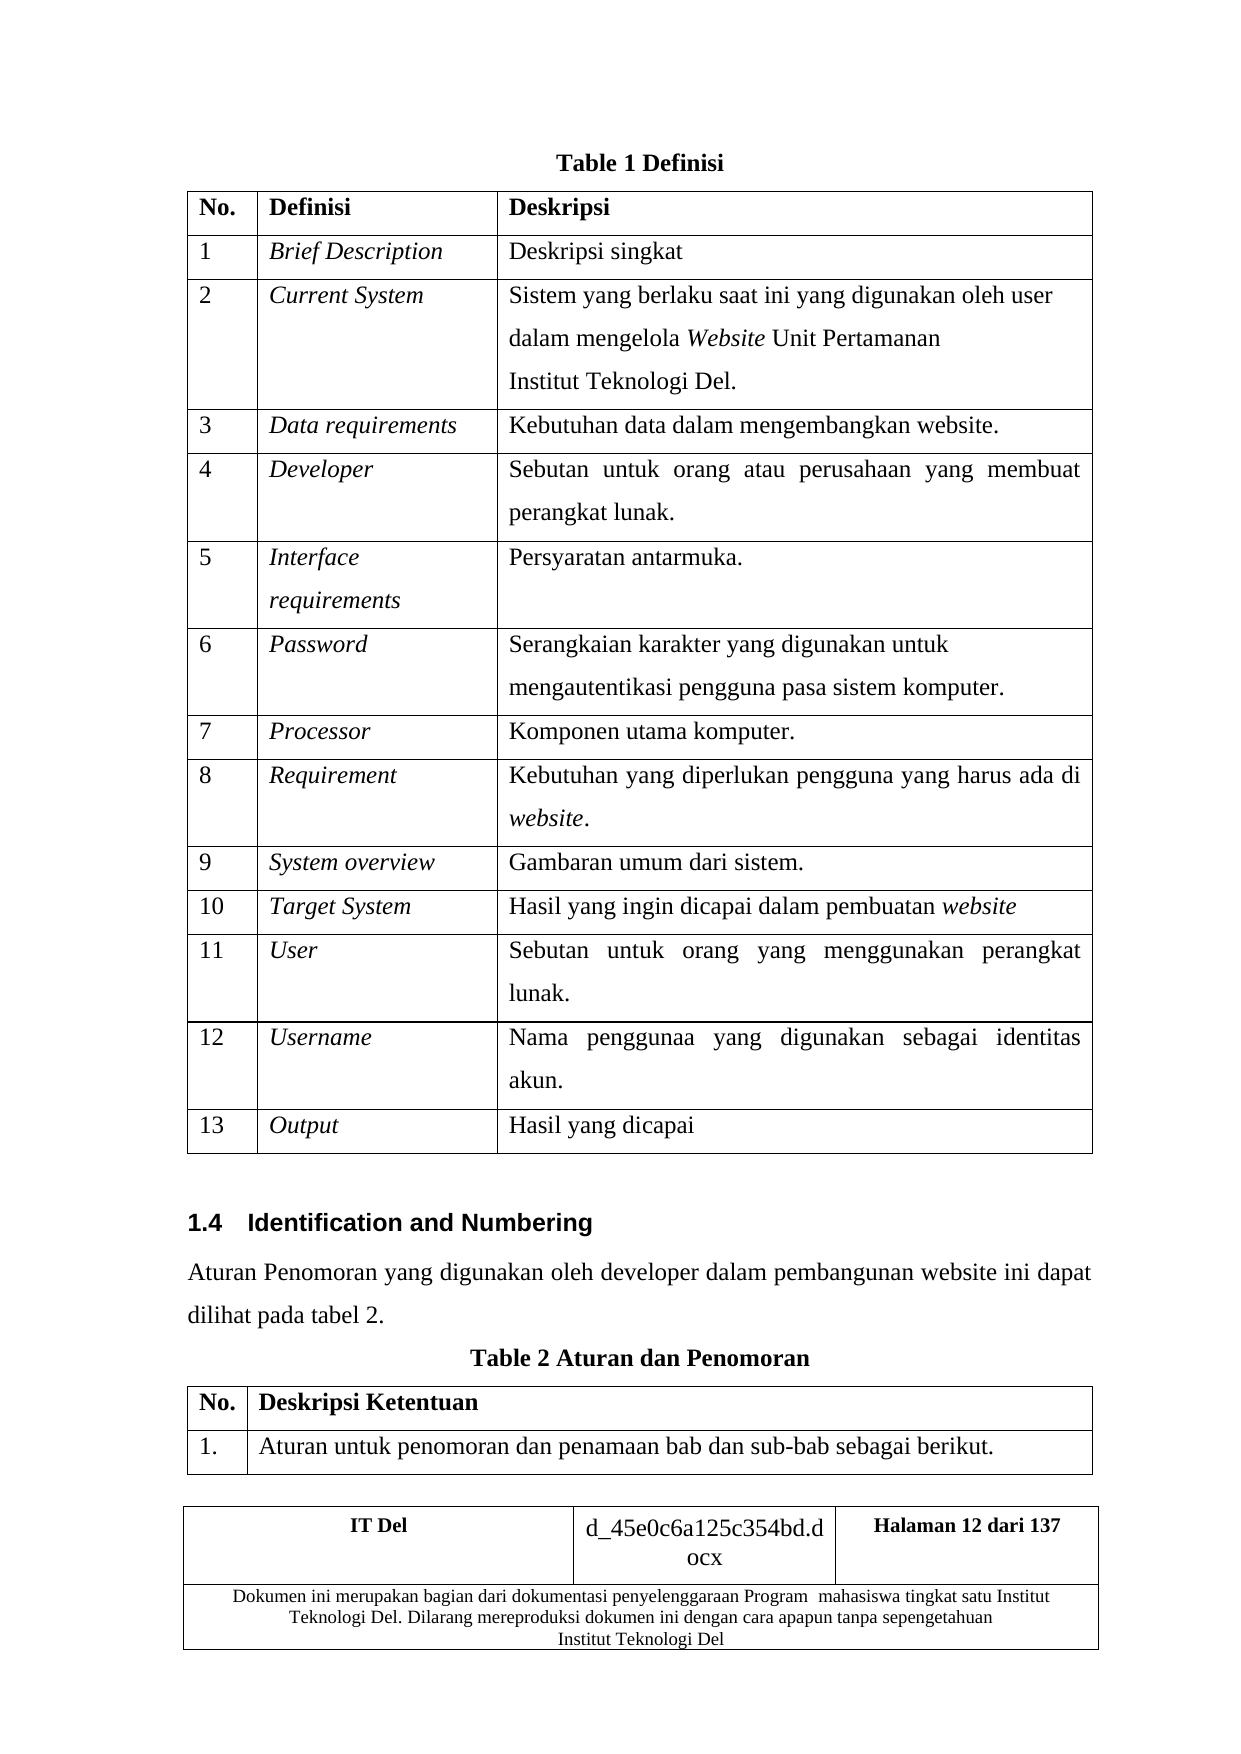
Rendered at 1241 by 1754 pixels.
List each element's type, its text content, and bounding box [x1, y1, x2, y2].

table_cell Kebutuhan yang diperlukan pengguna yang harus ada di website. [498, 760, 1092, 846]
table_cell Nama penggunaa yang digunakan sebagai identitas akun. [498, 1023, 1092, 1109]
table_cell Sistem yang berlaku saat ini yang digunakan oleh user dalam mengelola Website Unit Pertamanan Institut Teknologi Del. [498, 280, 1092, 409]
table_cell 13 [188, 1110, 257, 1153]
table_cell Output [258, 1110, 497, 1153]
table_cell 2 [188, 280, 257, 409]
table_cell System overview [258, 847, 497, 890]
table_cell User [258, 935, 497, 1021]
table_cell Current System [258, 280, 497, 409]
table_cell 4 [188, 454, 257, 541]
table_cell Persyaratan antarmuka. [498, 542, 1092, 628]
table_cell Hasil yang ingin dicapai dalam pembuatan website [498, 891, 1092, 934]
table_cell Interface requirements [258, 542, 497, 628]
table_header No. [188, 192, 257, 235]
table_header Definisi [258, 192, 497, 235]
text Table 2 Aturan dan Penomoran [187, 1343, 1092, 1372]
table_cell 9 [188, 847, 257, 890]
table_cell 8 [188, 760, 257, 846]
table_header Deskripsi [498, 192, 1092, 235]
table_cell Gambaran umum dari sistem. [498, 847, 1092, 890]
table_cell 1 [188, 236, 257, 279]
table_cell Komponen utama komputer. [498, 716, 1092, 759]
table_cell Password [258, 629, 497, 715]
table_cell 7 [188, 716, 257, 759]
table_cell Sebutan untuk orang atau perusahaan yang membuat perangkat lunak. [498, 454, 1092, 541]
table_cell Data requirements [258, 410, 497, 453]
table_cell Deskripsi singkat [498, 236, 1092, 279]
table_cell 10 [188, 891, 257, 934]
table_cell 6 [188, 629, 257, 715]
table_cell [248, 1431, 1092, 1474]
table_header Deskripsi Ketentuan [248, 1387, 1092, 1430]
table_cell 12 [188, 1023, 257, 1109]
text Aturan Penomoran yang digunakan oleh developer dalam pembangunan website ini dapat dilihat pada tabel 2. [187, 1257, 1092, 1329]
table_cell Developer [258, 454, 497, 541]
table_cell 5 [188, 542, 257, 628]
table_cell Sebutan untuk orang yang menggunakan perangkat lunak. [498, 935, 1092, 1021]
table_cell Hasil yang dicapai [498, 1110, 1092, 1153]
table_cell Username [258, 1023, 497, 1109]
table_cell Serangkaian karakter yang digunakan untuk mengautentikasi pengguna pasa sistem komputer. [498, 629, 1092, 715]
subtitle Identification and Numbering [187, 1207, 1092, 1236]
table_cell Requirement [258, 760, 497, 846]
text Table 1 Definisi [187, 148, 1092, 176]
table_cell 1. [188, 1431, 247, 1474]
table_cell Brief Description [258, 236, 497, 279]
table_cell Processor [258, 716, 497, 759]
table_cell 3 [188, 410, 257, 453]
table_cell Kebutuhan data dalam mengembangkan website. [498, 410, 1092, 453]
table_header No. [188, 1387, 247, 1430]
table_cell Target System [258, 891, 497, 934]
table_cell 11 [188, 935, 257, 1021]
